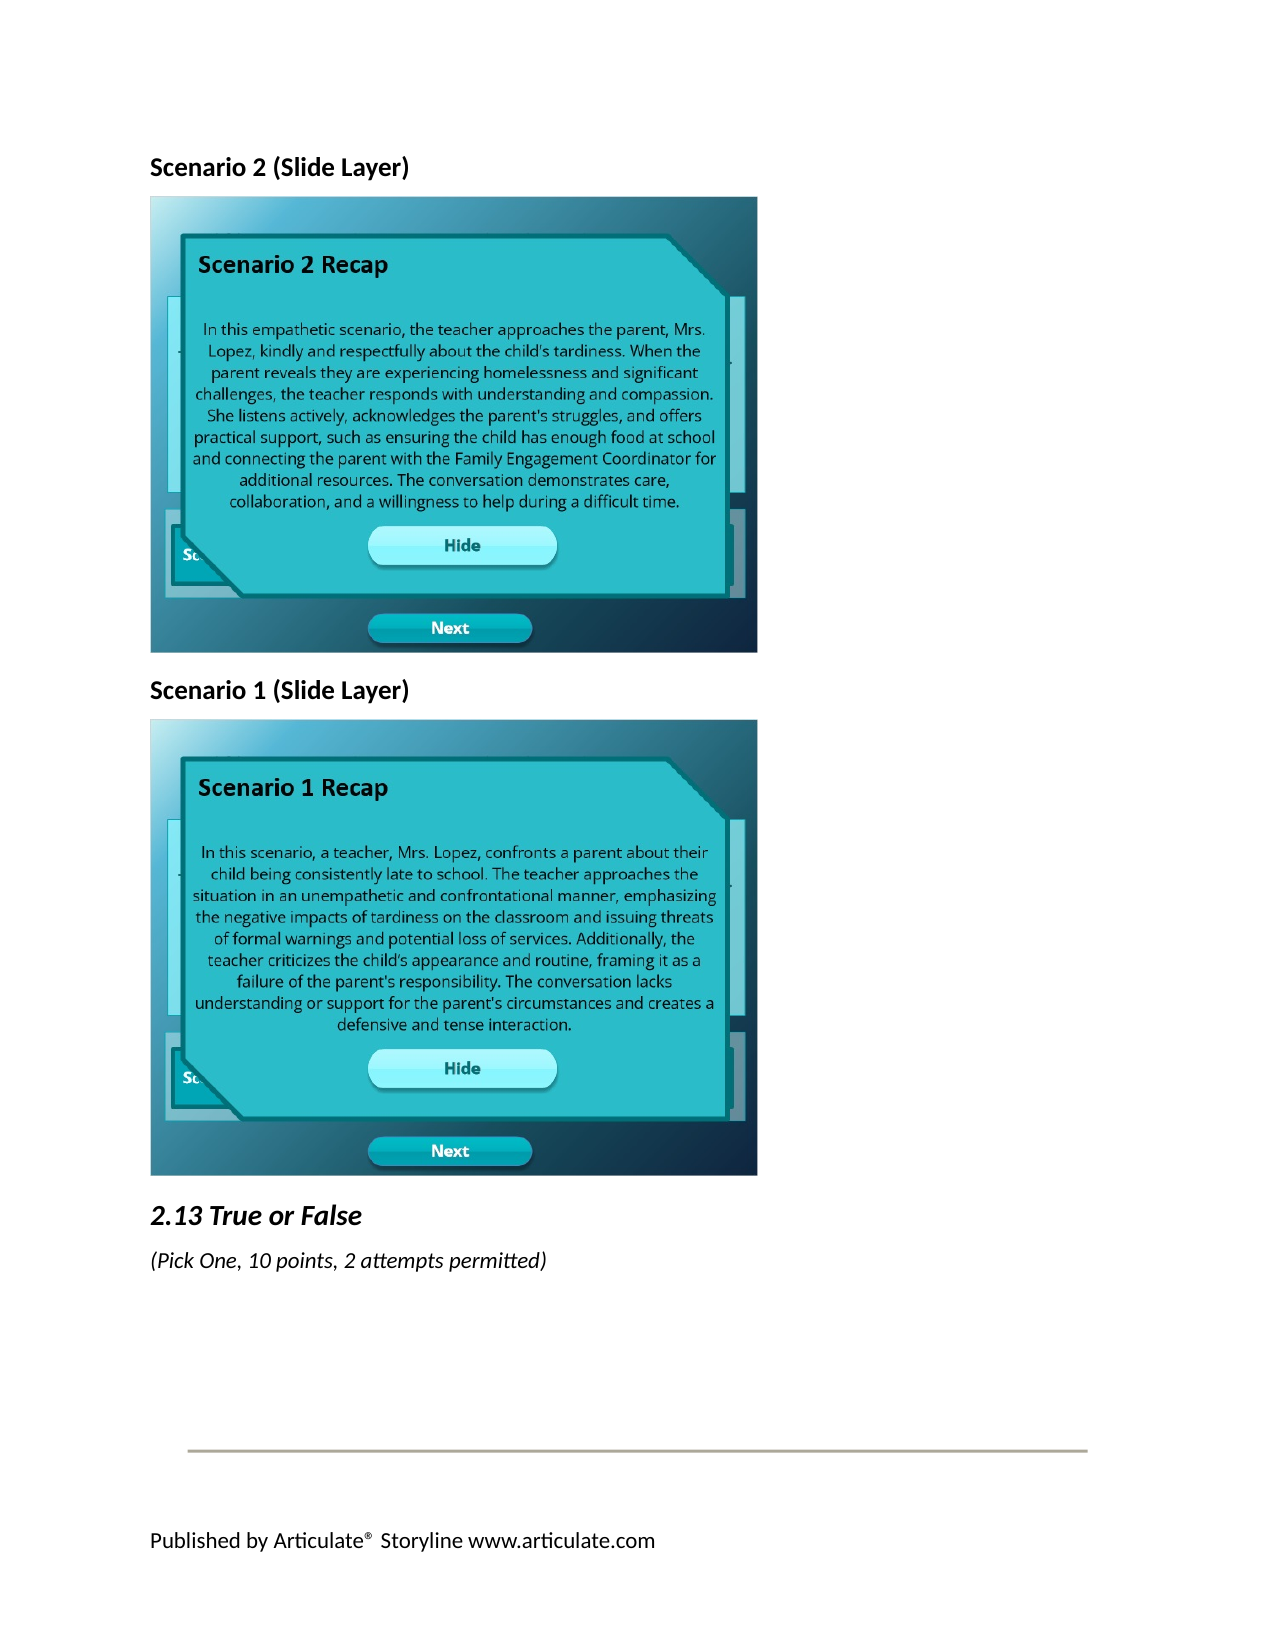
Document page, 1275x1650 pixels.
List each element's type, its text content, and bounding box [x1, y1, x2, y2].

subtitle Scenario 1 (Slide Layer) [150, 673, 1125, 706]
subtitle Scenario 2 (Slide Layer) [150, 150, 1125, 183]
text (Pick One, 10 points, 2 attempts permitted) [150, 1246, 1125, 1274]
subtitle 2.13 True or False [150, 1197, 1125, 1232]
